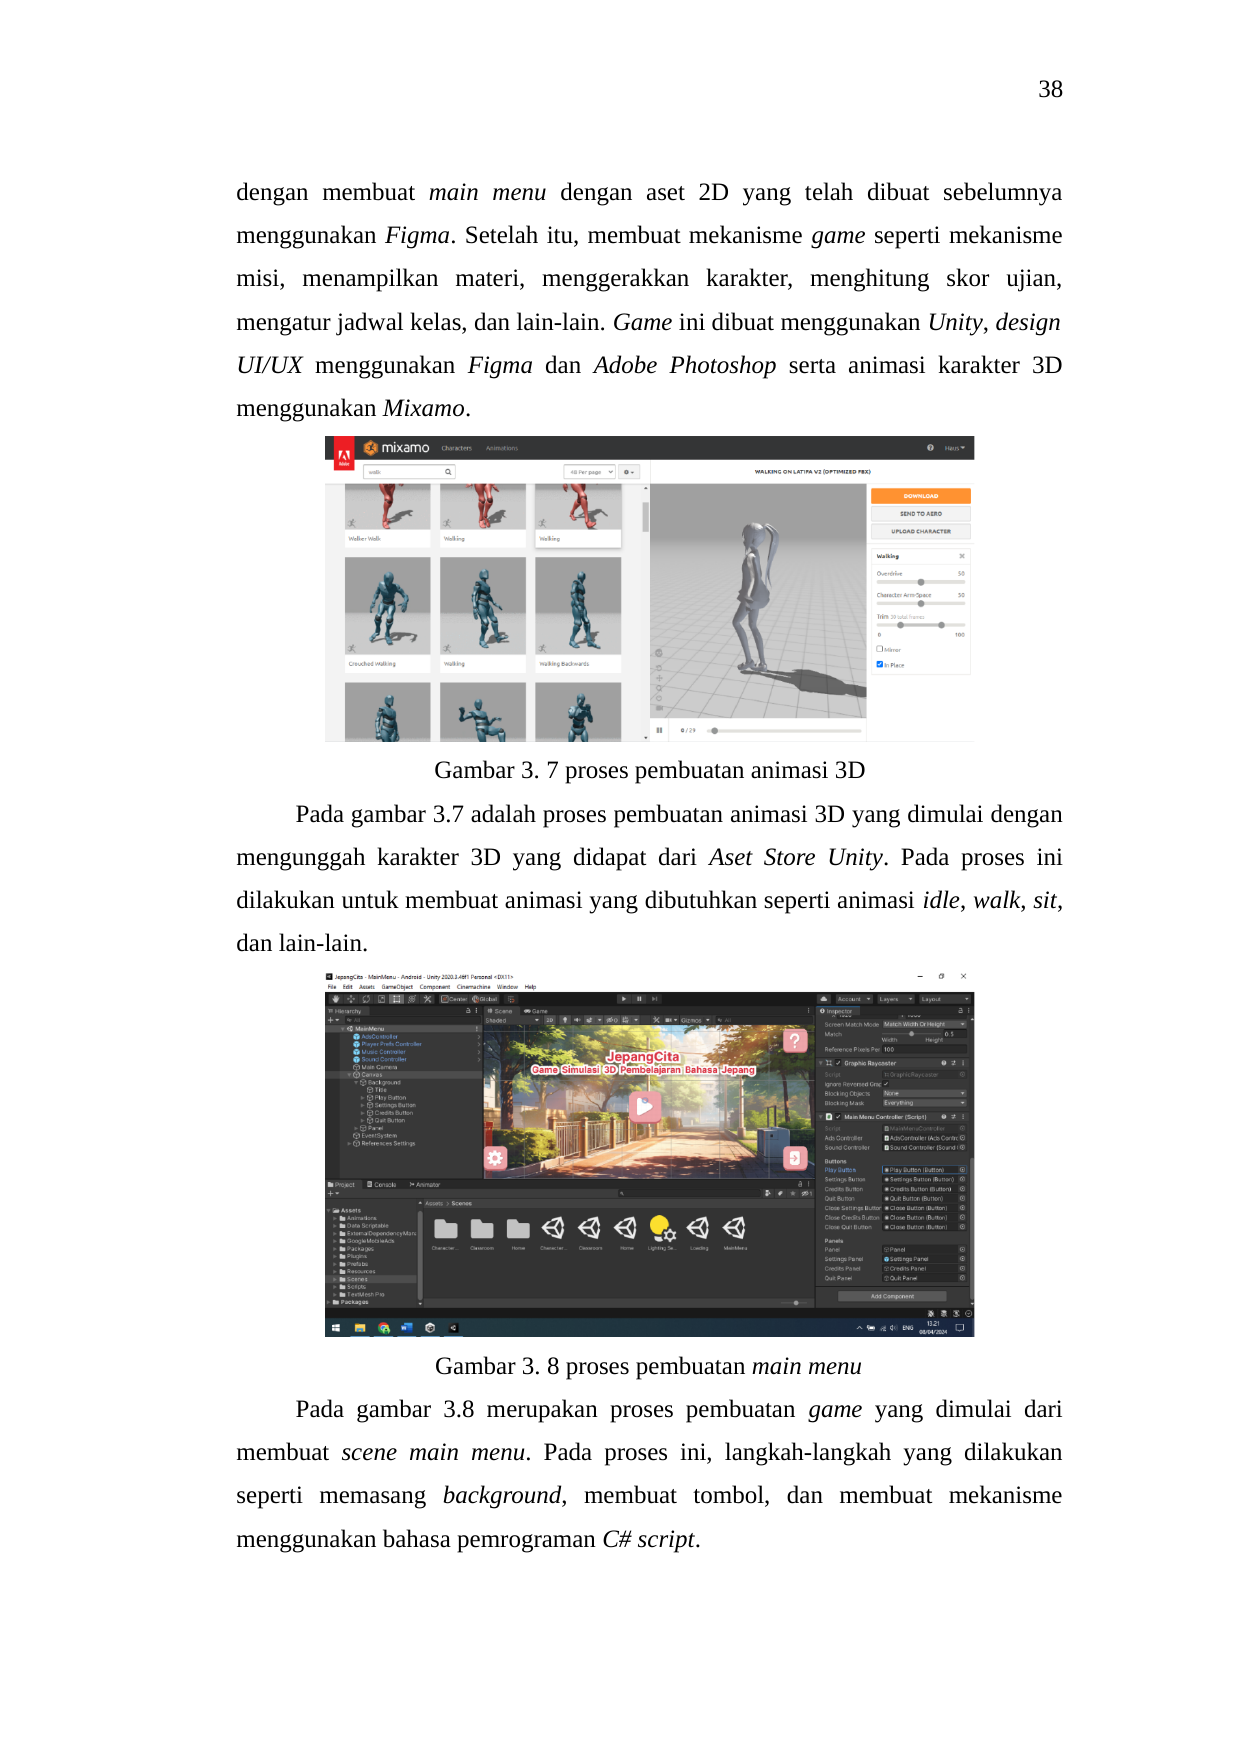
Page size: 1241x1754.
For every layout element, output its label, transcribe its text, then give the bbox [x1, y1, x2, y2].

text Gambar 3. 8 proses pembuatan main menu [236, 1351, 1063, 1380]
picture [325, 436, 975, 742]
picture [325, 971, 975, 1337]
text Pada gambar 3.8 merupakan proses pembuatan game yang dimulai dari membuat scene main menu. Pada proses ini, langkah-langkah yang dilakukan seperti memasang background, membuat tombol, dan membuat mekanisme menggunakan bahasa pemrograman C# script. [236, 1394, 1063, 1552]
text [236, 177, 1063, 422]
text Gambar 3. 7 proses pembuatan animasi 3D [236, 756, 1063, 784]
text Pada gambar 3.7 adalah proses pembuatan animasi 3D yang dimulai dengan mengunggah karakter 3D yang didapat dari Aset Store Unity. Pada proses ini dilakukan untuk membuat animasi yang dibutuhkan seperti animasi idle, walk, sit, dan lain-lain. [236, 799, 1063, 957]
